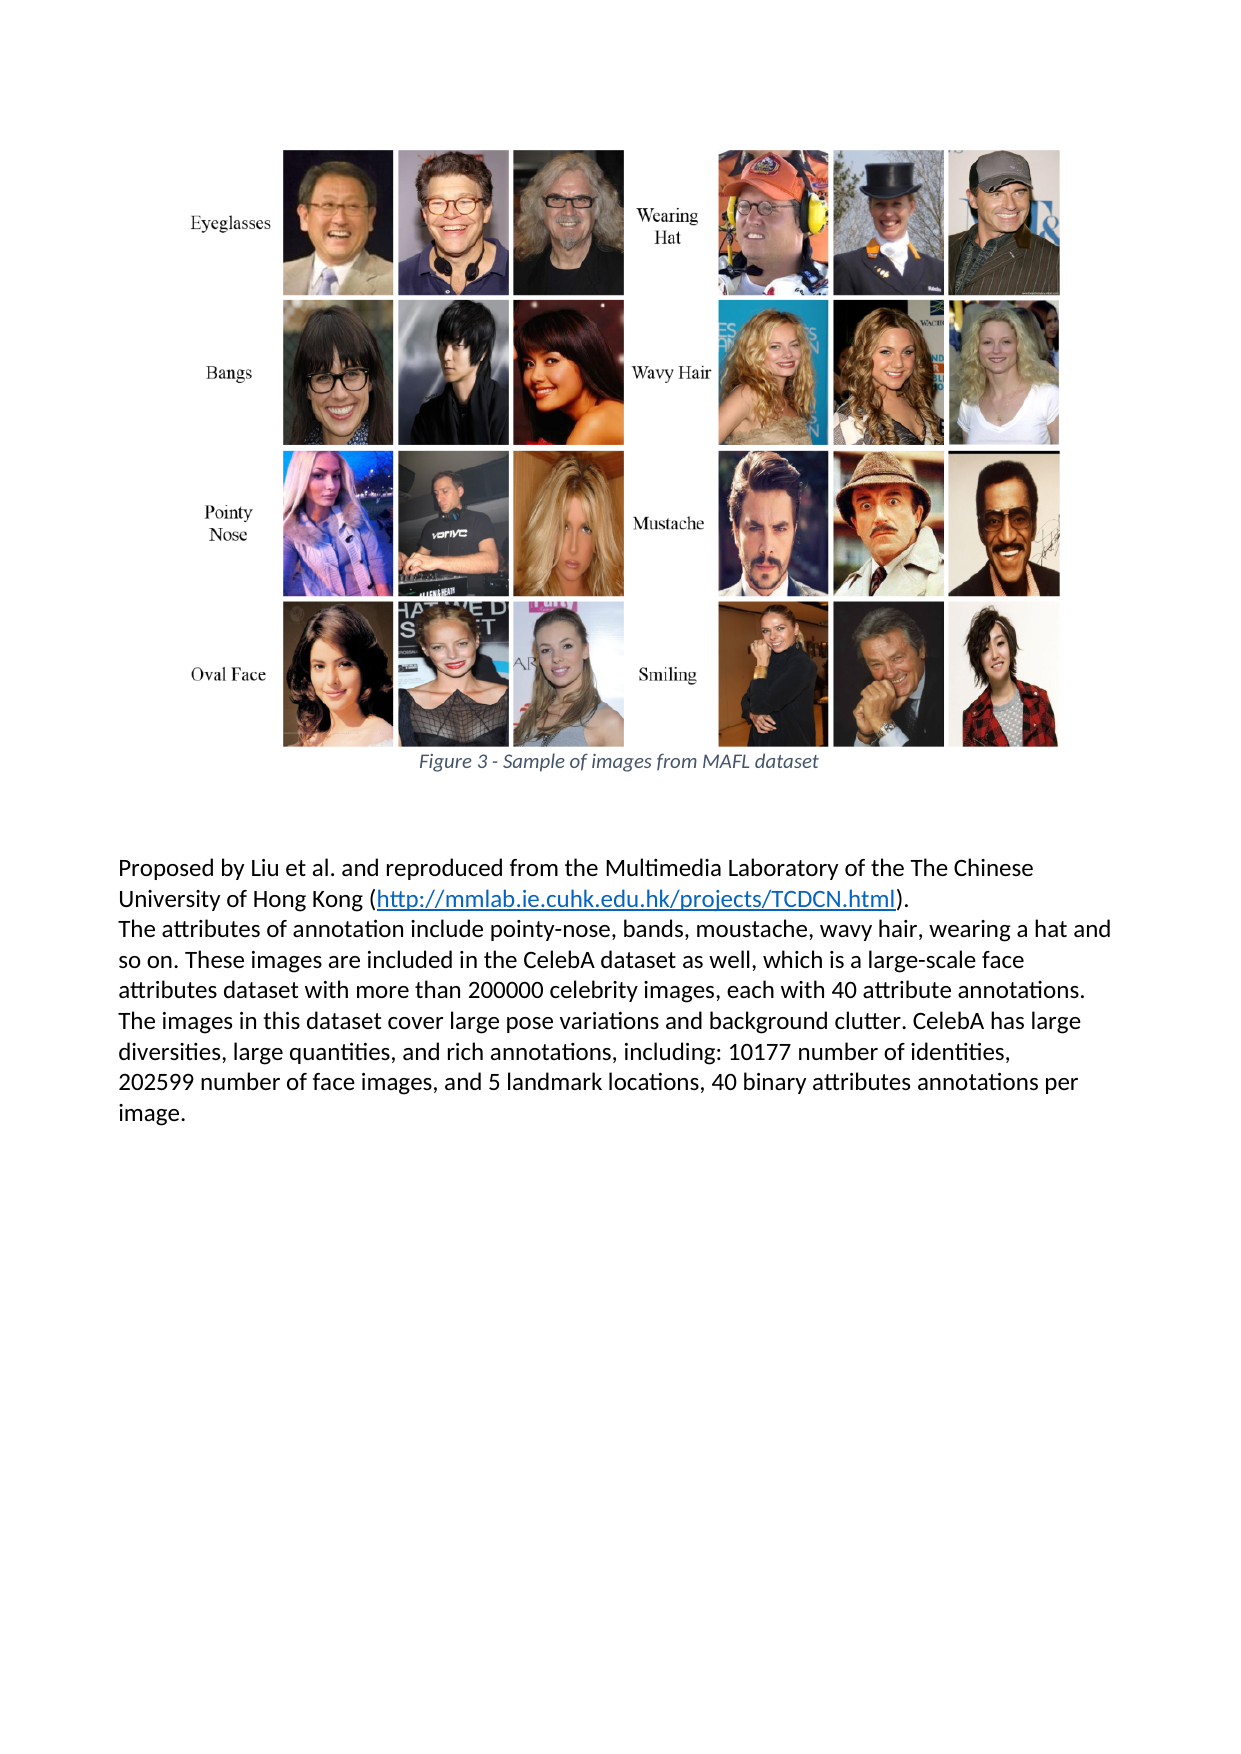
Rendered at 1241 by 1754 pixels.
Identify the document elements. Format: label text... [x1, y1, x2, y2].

text The attributes of annotation include pointy-nose, bands, moustache, wavy hair, wearing a hat and so on. These images are included in the CelebA dataset as well, which is a large-scale face attributes dataset with more than 200000 celebrity images, each with 40 attribute annotations. The images in this dataset cover large pose variations and background clutter. CelebA has large diversities, large quantities, and rich annotations, including: 10177 number of identities, 202599 number of face images, and 5 landmark locations, 40 binary attributes annotations per image. [118, 913, 1122, 1127]
text Proposed by Liu et al. and reproduced from the Multimedia Laboratory of the The Chinese University of Hong Kong (http://mmlab.ie.cuhk.edu.hk/projects/TCDCN.html). [118, 852, 1122, 913]
picture [178, 147, 1062, 749]
text Figure 3 - Sample of images from MAFL dataset [118, 749, 1122, 774]
